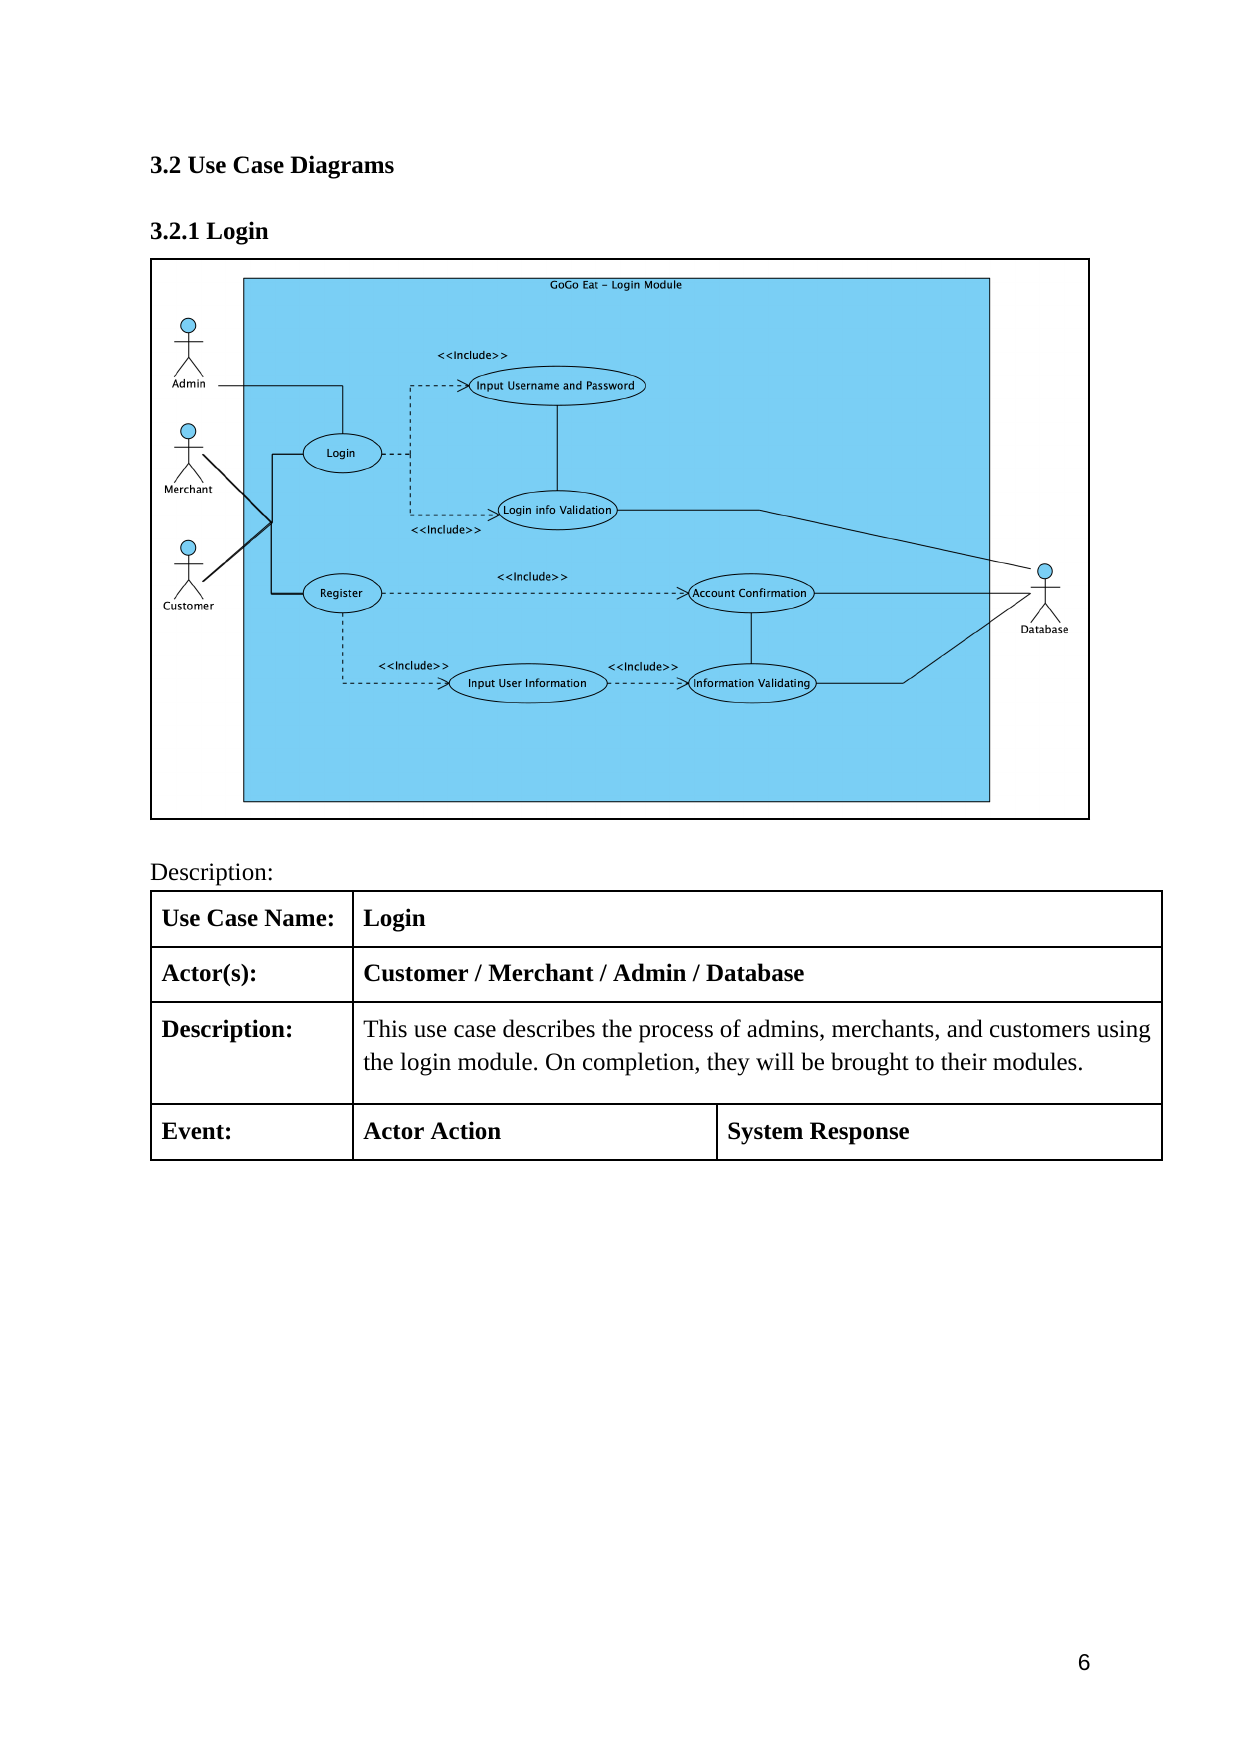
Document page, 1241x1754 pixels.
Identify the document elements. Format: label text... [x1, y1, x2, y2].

text Description: [150, 857, 1090, 886]
table_header Login [354, 892, 1161, 946]
subtitle 3.2.1 Login [150, 216, 1090, 245]
table_cell System Response [718, 1105, 1161, 1159]
table_header Use Case Name: [152, 892, 352, 946]
subtitle 3.2 Use Case Diagrams [150, 150, 1090, 179]
table_cell Actor Action [354, 1105, 716, 1159]
table_cell Event: [152, 1105, 352, 1159]
picture [152, 260, 1088, 818]
table_cell Description: [152, 1003, 352, 1103]
table_cell This use case describes the process of admins, merchants, and customers using the login module. On completion, they will be brought to their modules. [354, 1003, 1161, 1103]
table_cell Actor(s): [152, 948, 352, 1001]
table_cell Customer / Merchant / Admin / Database [354, 948, 1161, 1001]
